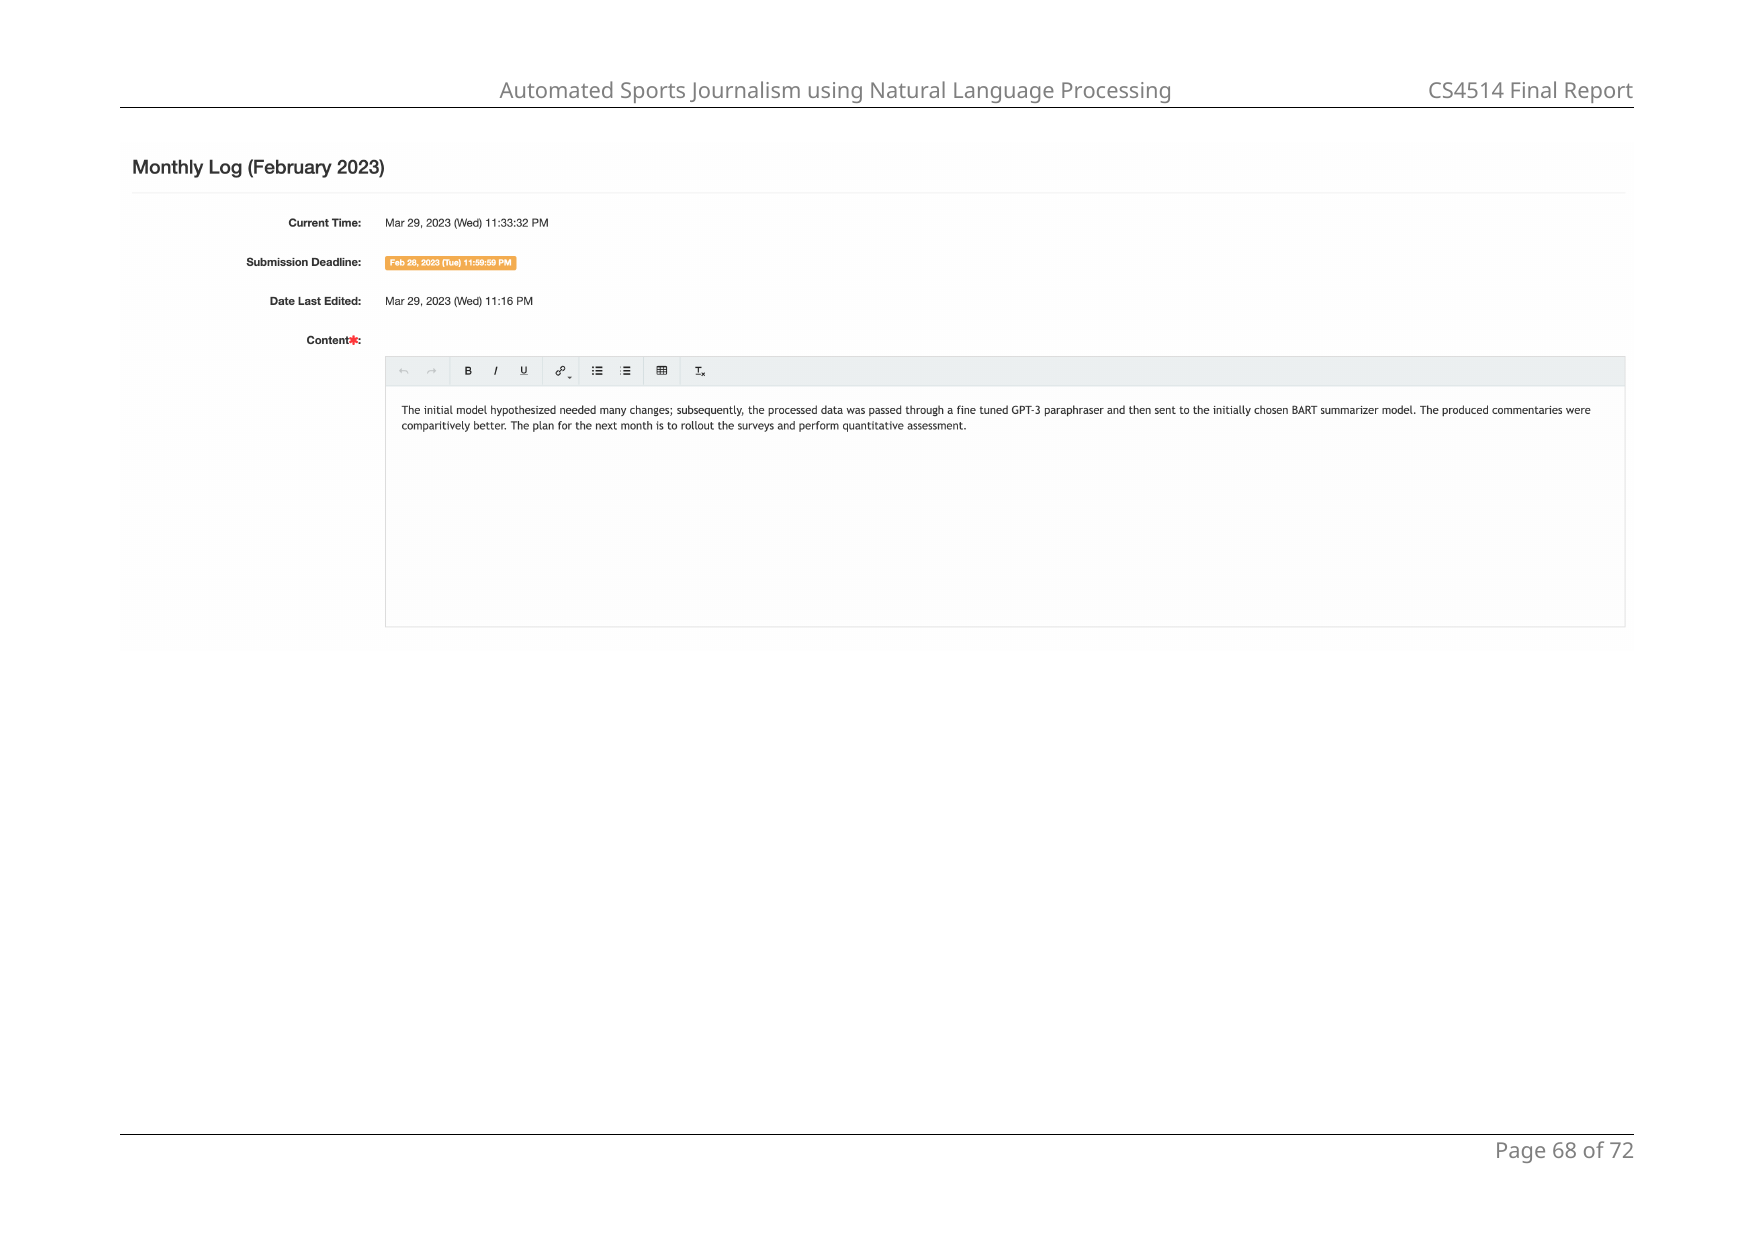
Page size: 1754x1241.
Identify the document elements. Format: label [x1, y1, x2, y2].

picture [120, 142, 1634, 651]
